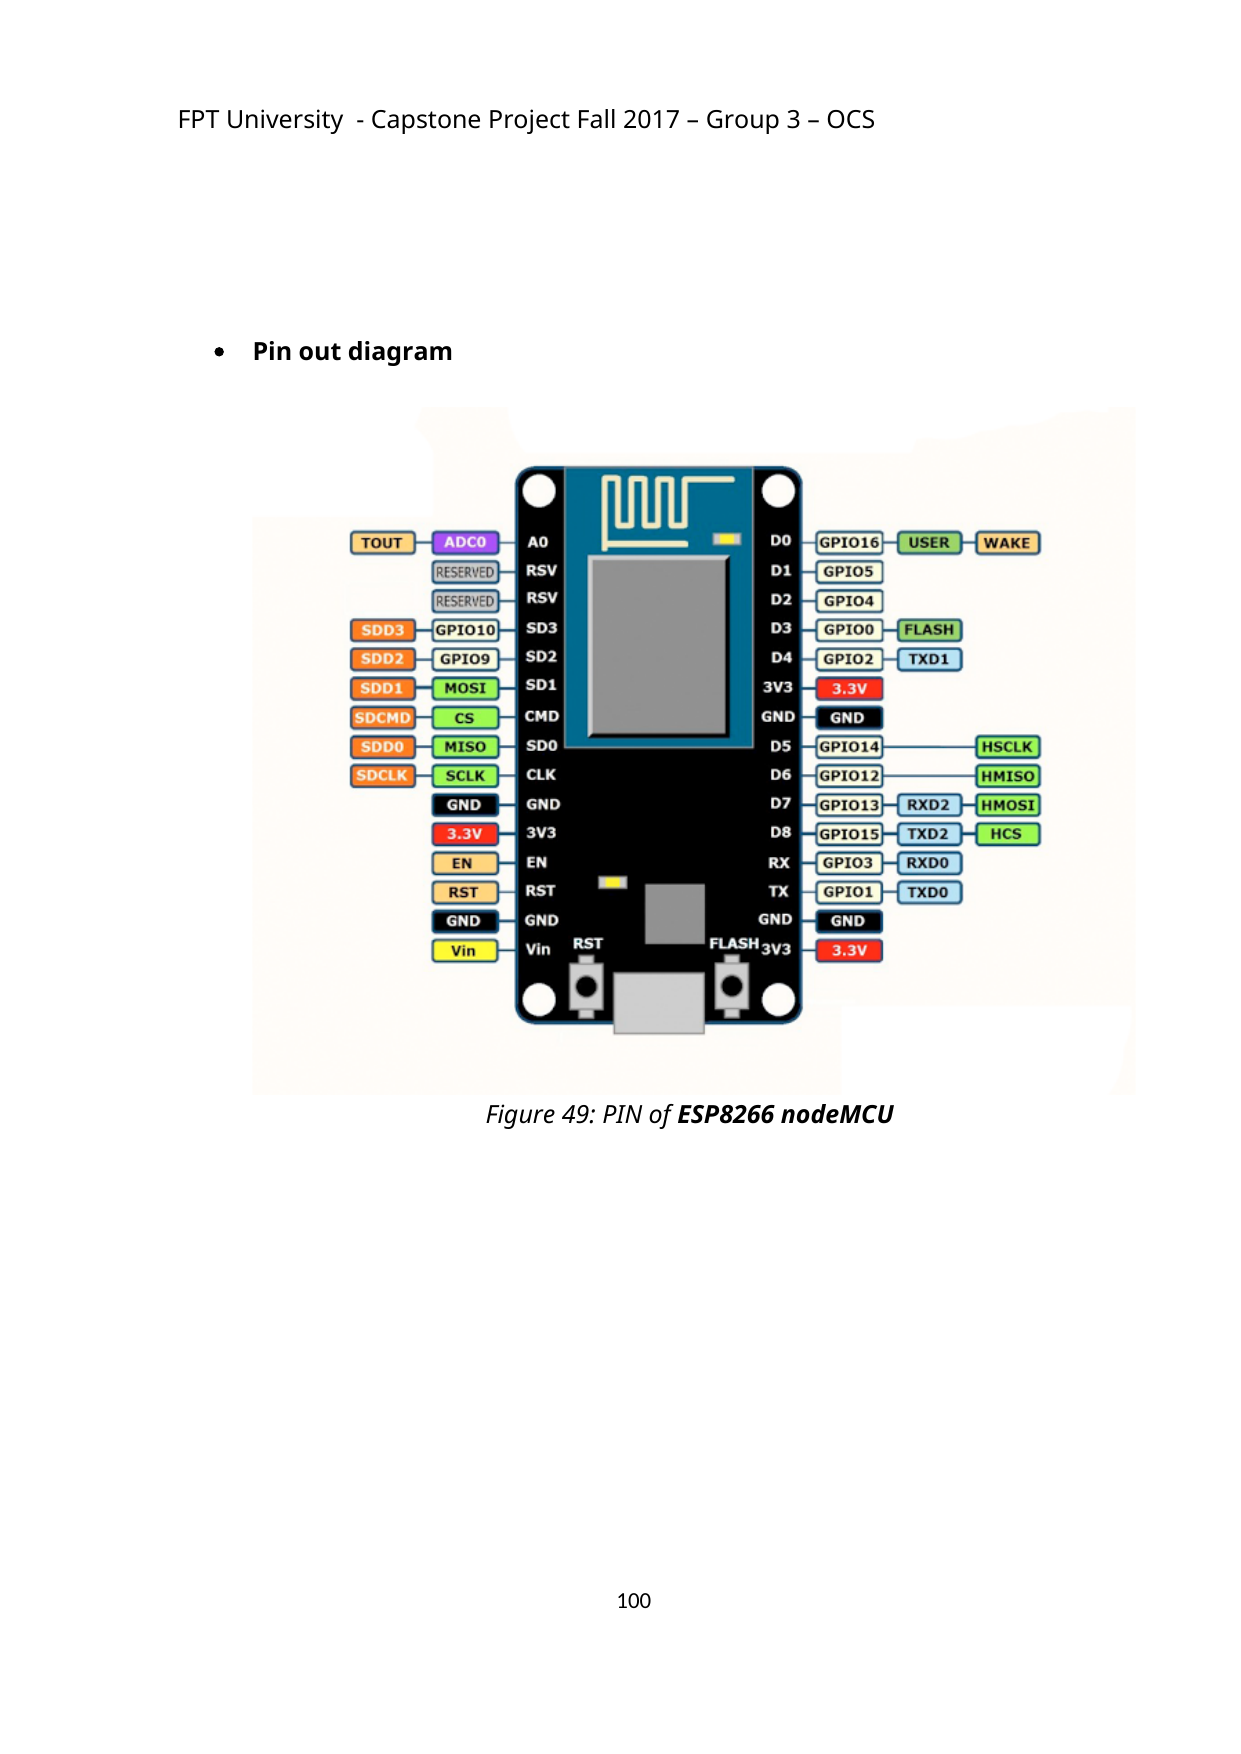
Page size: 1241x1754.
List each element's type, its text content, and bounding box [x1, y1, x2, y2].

picture [252, 407, 1136, 1095]
list Figure 49: PIN of ESP8266 nodeMCU [289, 1096, 1090, 1131]
list Pin out diagram [215, 334, 1090, 368]
